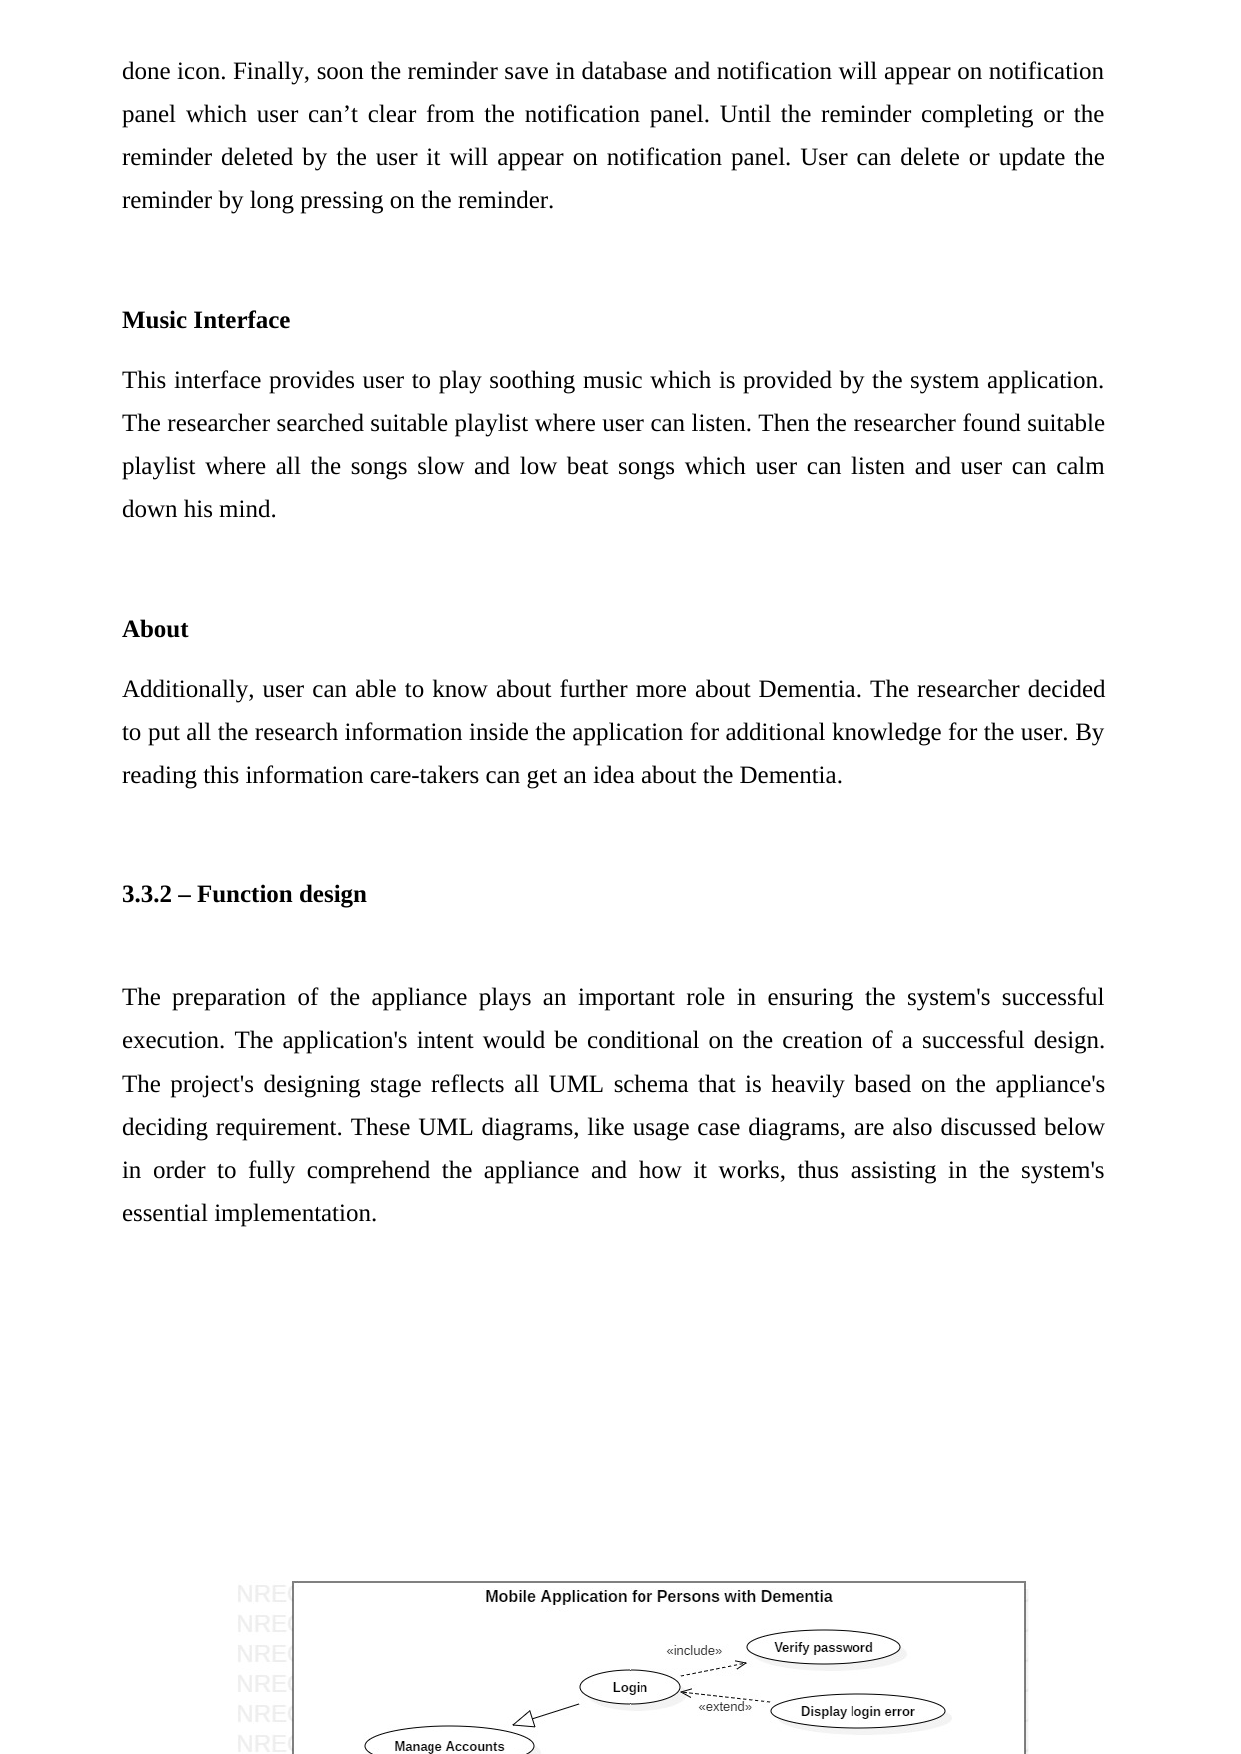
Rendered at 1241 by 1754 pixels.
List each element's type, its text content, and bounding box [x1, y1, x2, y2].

subtitle 3.3.2 – Function design [122, 879, 1106, 908]
text The preparation of the appliance plays an important role in ensuring the system's successful execution. The application's intent would be conditional on the creation of a successful design. The project's designing stage reflects all UML schema that is heavily based on the appliance's deciding requirement. These UML diagrams, like usage case diagrams, are also discussed below in order to fully comprehend the appliance and how it works, thus assisting in the system's essential implementation. [122, 982, 1106, 1227]
text Additionally, user can able to know about further more about Dementia. The researcher decided to put all the research information inside the application for additional knowledge for the user. By reading this information care-takers can get an idea about the Dementia. [122, 674, 1106, 789]
picture [237, 1578, 1029, 1754]
text About [122, 614, 1106, 643]
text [122, 56, 1106, 214]
text This interface provides user to play soothing music which is provided by the system application. The researcher searched suitable playlist where user can listen. Then the researcher found suitable playlist where all the songs slow and low beat songs which user can listen and user can calm down his mind. [122, 365, 1106, 523]
text Music Interface [122, 305, 1106, 334]
